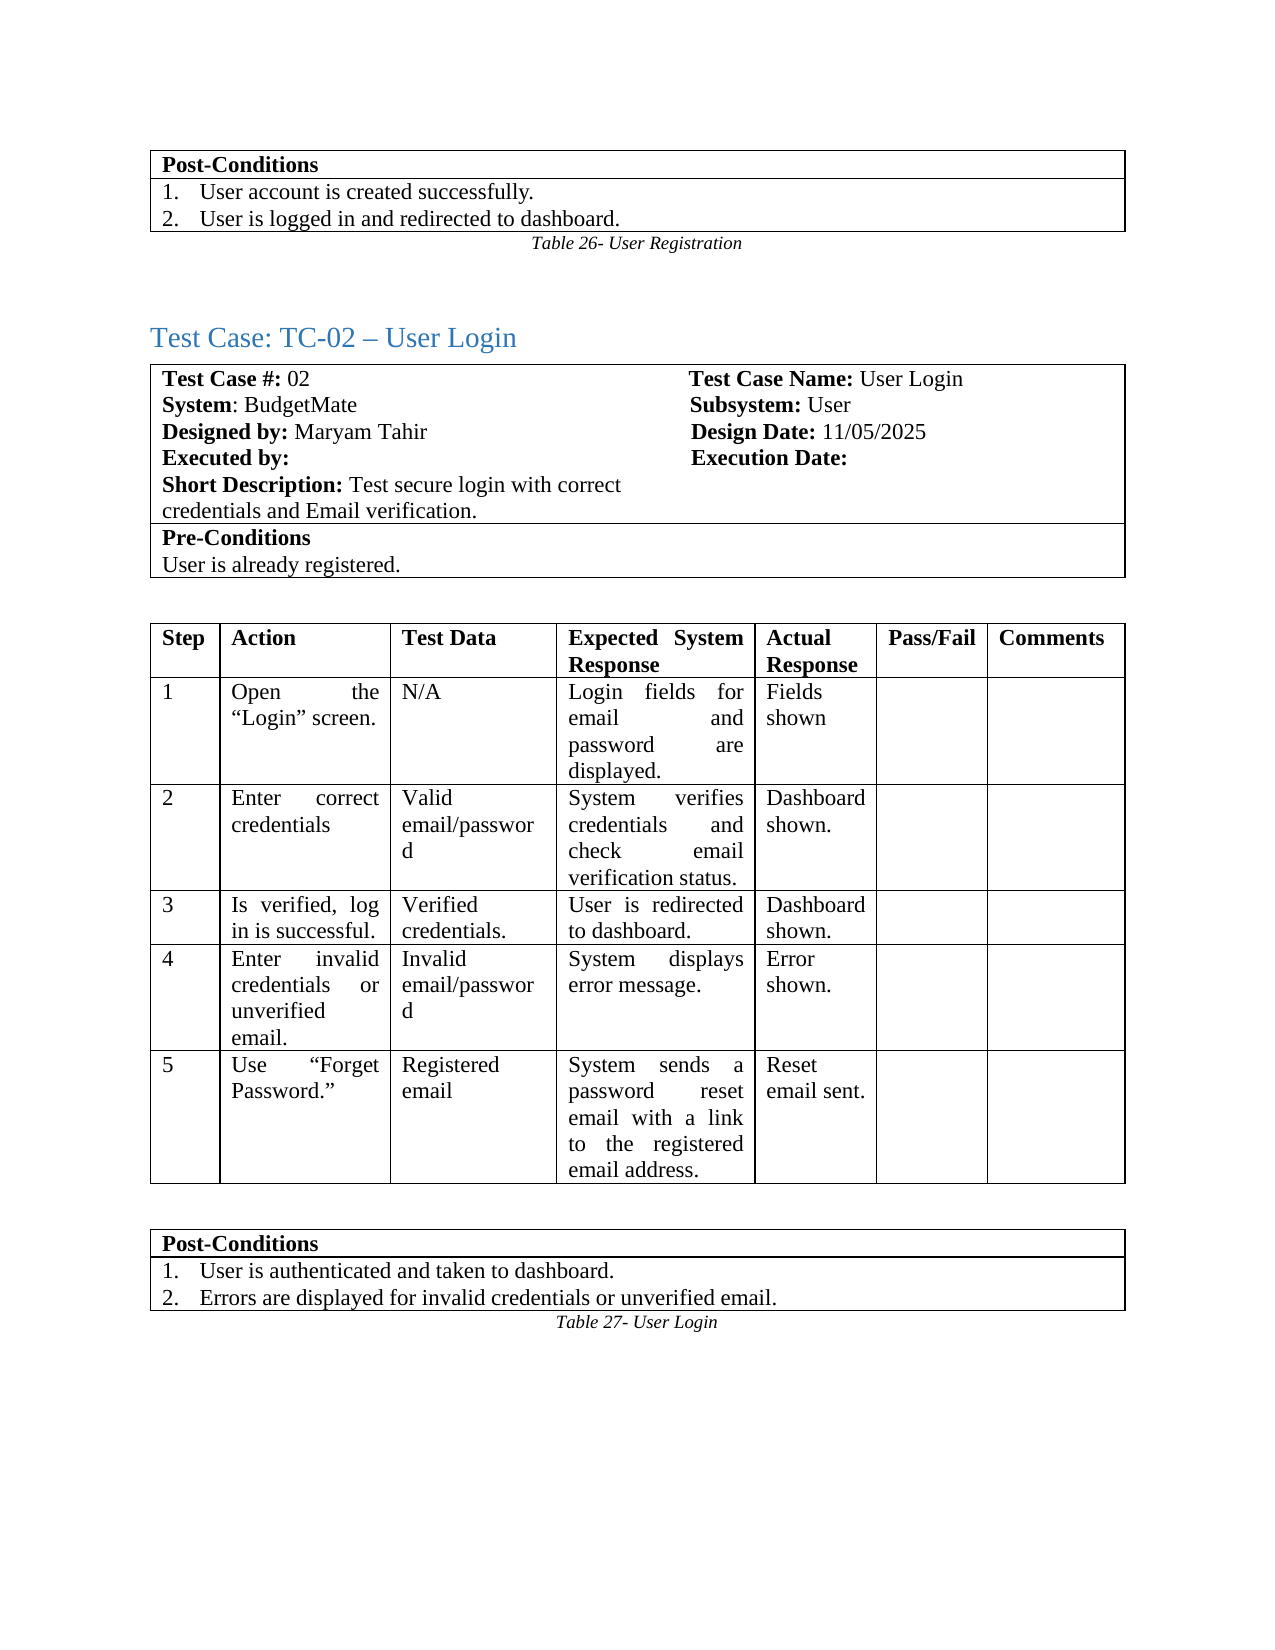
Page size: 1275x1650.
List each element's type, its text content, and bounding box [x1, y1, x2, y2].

table_cell Is verified, log in is successful. [221, 891, 390, 944]
table_cell [988, 785, 1124, 890]
table_cell User account is created successfully. User is logged in and redirected to dashboard. [151, 179, 1124, 231]
table_cell [877, 945, 987, 1050]
table_cell Open the “Login” screen. [221, 678, 390, 783]
table_cell [877, 785, 987, 890]
table_header Expected System Response [557, 624, 754, 677]
table_cell Dashboard shown. [756, 785, 876, 890]
table_cell Pre-Conditions User is already registered. [151, 524, 1124, 577]
table_cell [988, 1051, 1124, 1183]
table_cell [988, 891, 1124, 944]
table_cell Verified credentials. [391, 891, 556, 944]
table_cell 3 [151, 891, 219, 944]
table_header Post-Conditions [151, 1230, 1124, 1256]
table_cell 4 [151, 945, 219, 1050]
table_cell [988, 678, 1124, 783]
table_cell Valid email/password [391, 785, 556, 890]
table_cell System sends a password reset email with a link to the registered email address. [557, 1051, 754, 1183]
table_header Pass/Fail [877, 624, 987, 677]
text Table 27- User Login [150, 1311, 1125, 1333]
table_cell 2 [151, 785, 219, 890]
table_header Action [221, 624, 390, 677]
table_cell Fields shown [756, 678, 876, 783]
table_cell [988, 945, 1124, 1050]
table_header Post-Conditions [151, 151, 1124, 177]
table_header Step [151, 624, 219, 677]
table_cell Use “Forget Password.” [221, 1051, 390, 1183]
table_cell 5 [151, 1051, 219, 1183]
table_header Test Data [391, 624, 556, 677]
table_cell User is authenticated and taken to dashboard. Errors are displayed for invalid credentials or unverified email. [151, 1258, 1124, 1310]
table_cell Reset email sent. [756, 1051, 876, 1183]
table_cell [877, 891, 987, 944]
table_cell Registered email [391, 1051, 556, 1183]
subtitle Test Case: TC-02 – User Login [150, 320, 1125, 353]
table_cell Error shown. [756, 945, 876, 1050]
table_header Comments [988, 624, 1124, 677]
table_cell [877, 1051, 987, 1183]
table_header Actual Response [756, 624, 876, 677]
table_cell N/A [391, 678, 556, 783]
table_cell Enter correct credentials [221, 785, 390, 890]
table_cell User is redirected to dashboard. [557, 891, 754, 944]
table_header Test Case #: 02 Test Case Name: User Login System: BudgetMate Subsystem: User Designed by: Maryam Tahir Design Date: 11/05/2025 Executed by: Execution Date: Short Description: Test secure login with correct credentials and Email verification. [151, 365, 1124, 523]
table_cell System verifies credentials and check email verification status. [557, 785, 754, 890]
text Table 26- User Registration [150, 232, 1125, 254]
table_cell System displays error message. [557, 945, 754, 1050]
table_cell 1 [151, 678, 219, 783]
table_cell [877, 678, 987, 783]
table_cell Login fields for email and password are displayed. [557, 678, 754, 783]
table_cell Enter invalid credentials or unverified email. [221, 945, 390, 1050]
table_cell Dashboard shown. [756, 891, 876, 944]
table_cell Invalid email/password [391, 945, 556, 1050]
